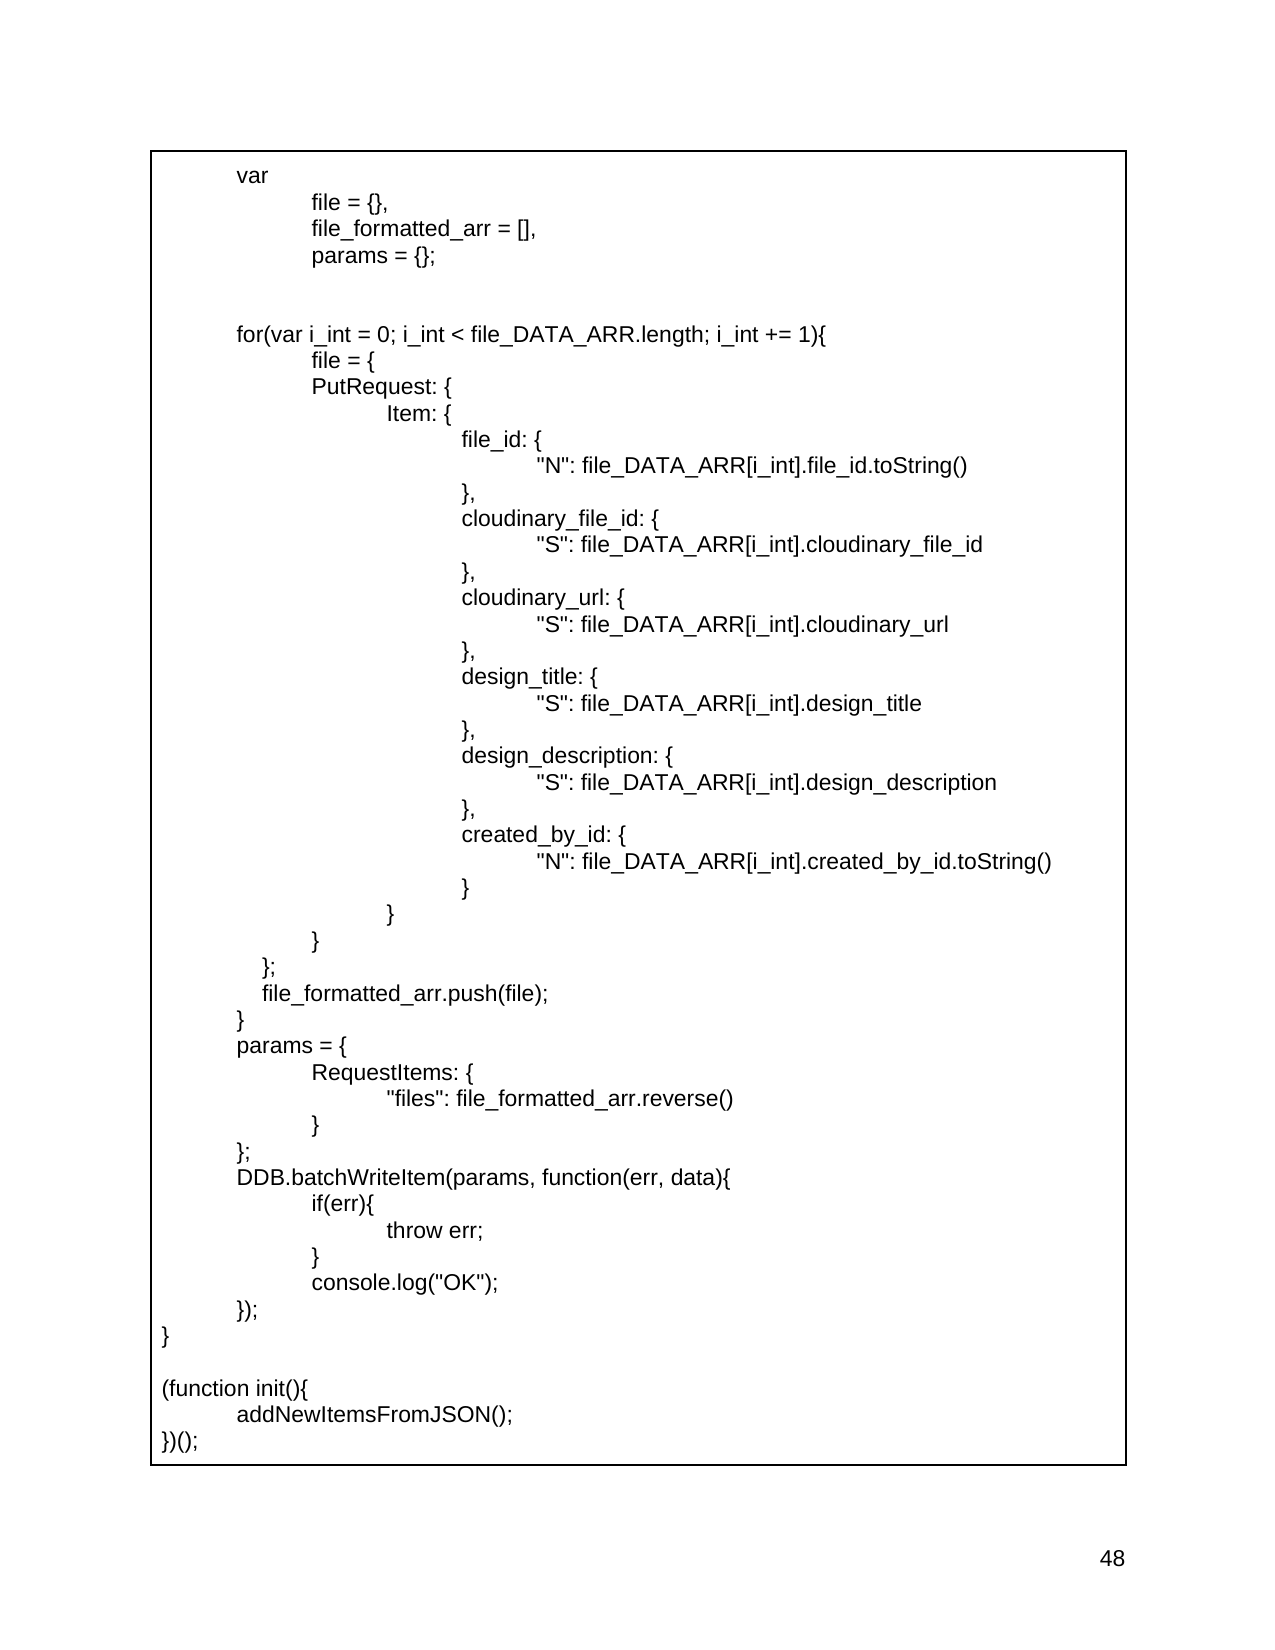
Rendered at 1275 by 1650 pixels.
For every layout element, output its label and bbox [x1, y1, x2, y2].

table_header [152, 152, 1125, 1464]
